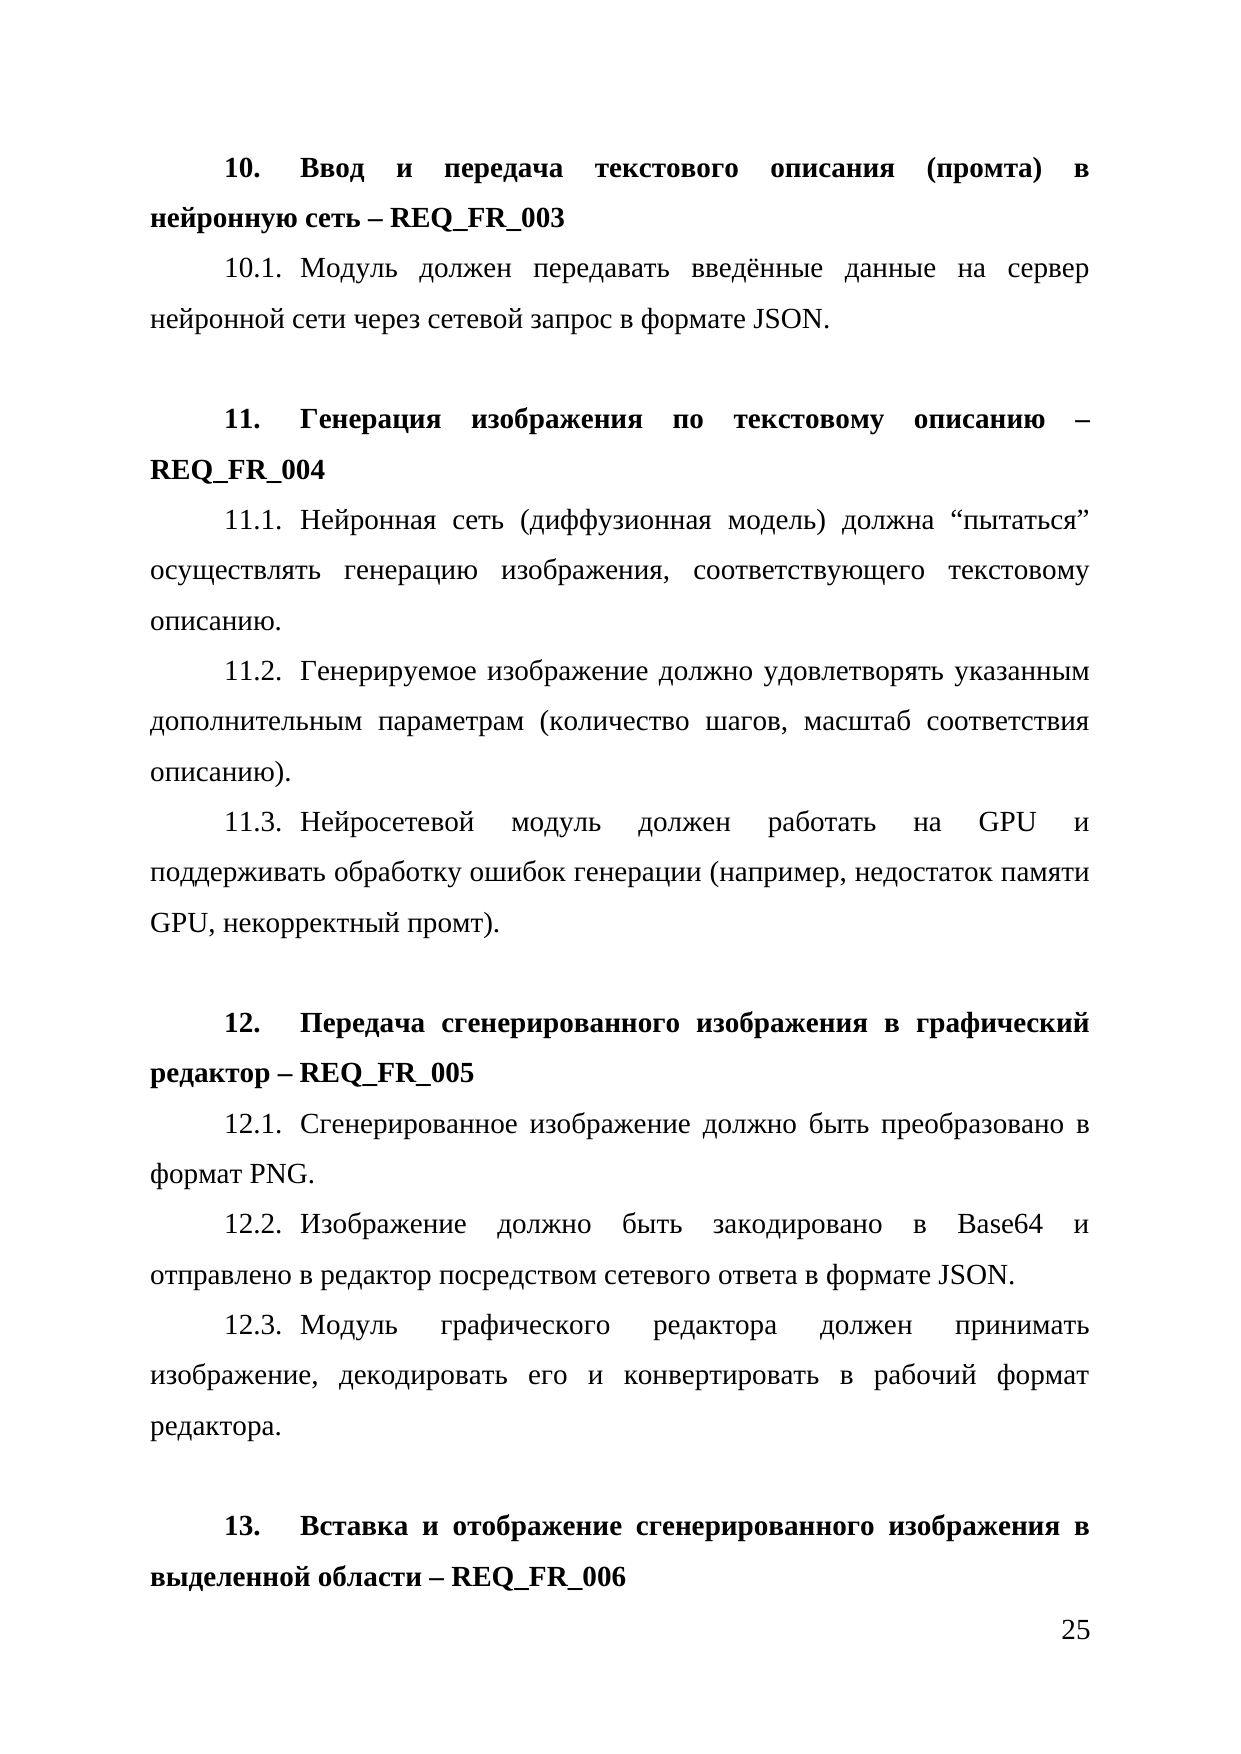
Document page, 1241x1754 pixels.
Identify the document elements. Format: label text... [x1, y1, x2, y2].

list Модуль графического редактора должен принимать изображение, декодировать его и конвертировать в рабочий формат редактора. [150, 1307, 1090, 1441]
list Сгенерированное изображение должно быть преобразовано в формат PNG. [150, 1106, 1090, 1190]
list Изображение должно быть закодировано в Base64 и отправлено в редактор посредством сетевого ответа в формате JSON. [150, 1207, 1090, 1290]
list Передача сгенерированного изображения в графический редактор – REQ_FR_005 [150, 1005, 1090, 1089]
list Вставка и отображение сгенерированного изображения в выделенной области – REQ_FR_006 [150, 1508, 1090, 1592]
list Генерируемое изображение должно удовлетворять указанным дополнительным параметрам (количество шагов, масштаб соответствия описанию). [150, 653, 1090, 787]
list Генерация изображения по текстовому описанию – REQ_FR_004 [150, 402, 1090, 485]
list Нейросетевой модуль должен работать на GPU и поддерживать обработку ошибок генерации (например, недостаток памяти GPU, некорректный промт). [150, 804, 1090, 938]
list Ввод и передача текстового описания (промта) в нейронную сеть – REQ_FR_003 [150, 150, 1090, 234]
list Модуль должен передавать введённые данные на сервер нейронной сети через сетевой запрос в формате JSON. [150, 251, 1090, 334]
list Нейронная сеть (диффузионная модель) должна “пытаться” осуществлять генерацию изображения, соответствующего текстовому описанию. [150, 502, 1090, 636]
